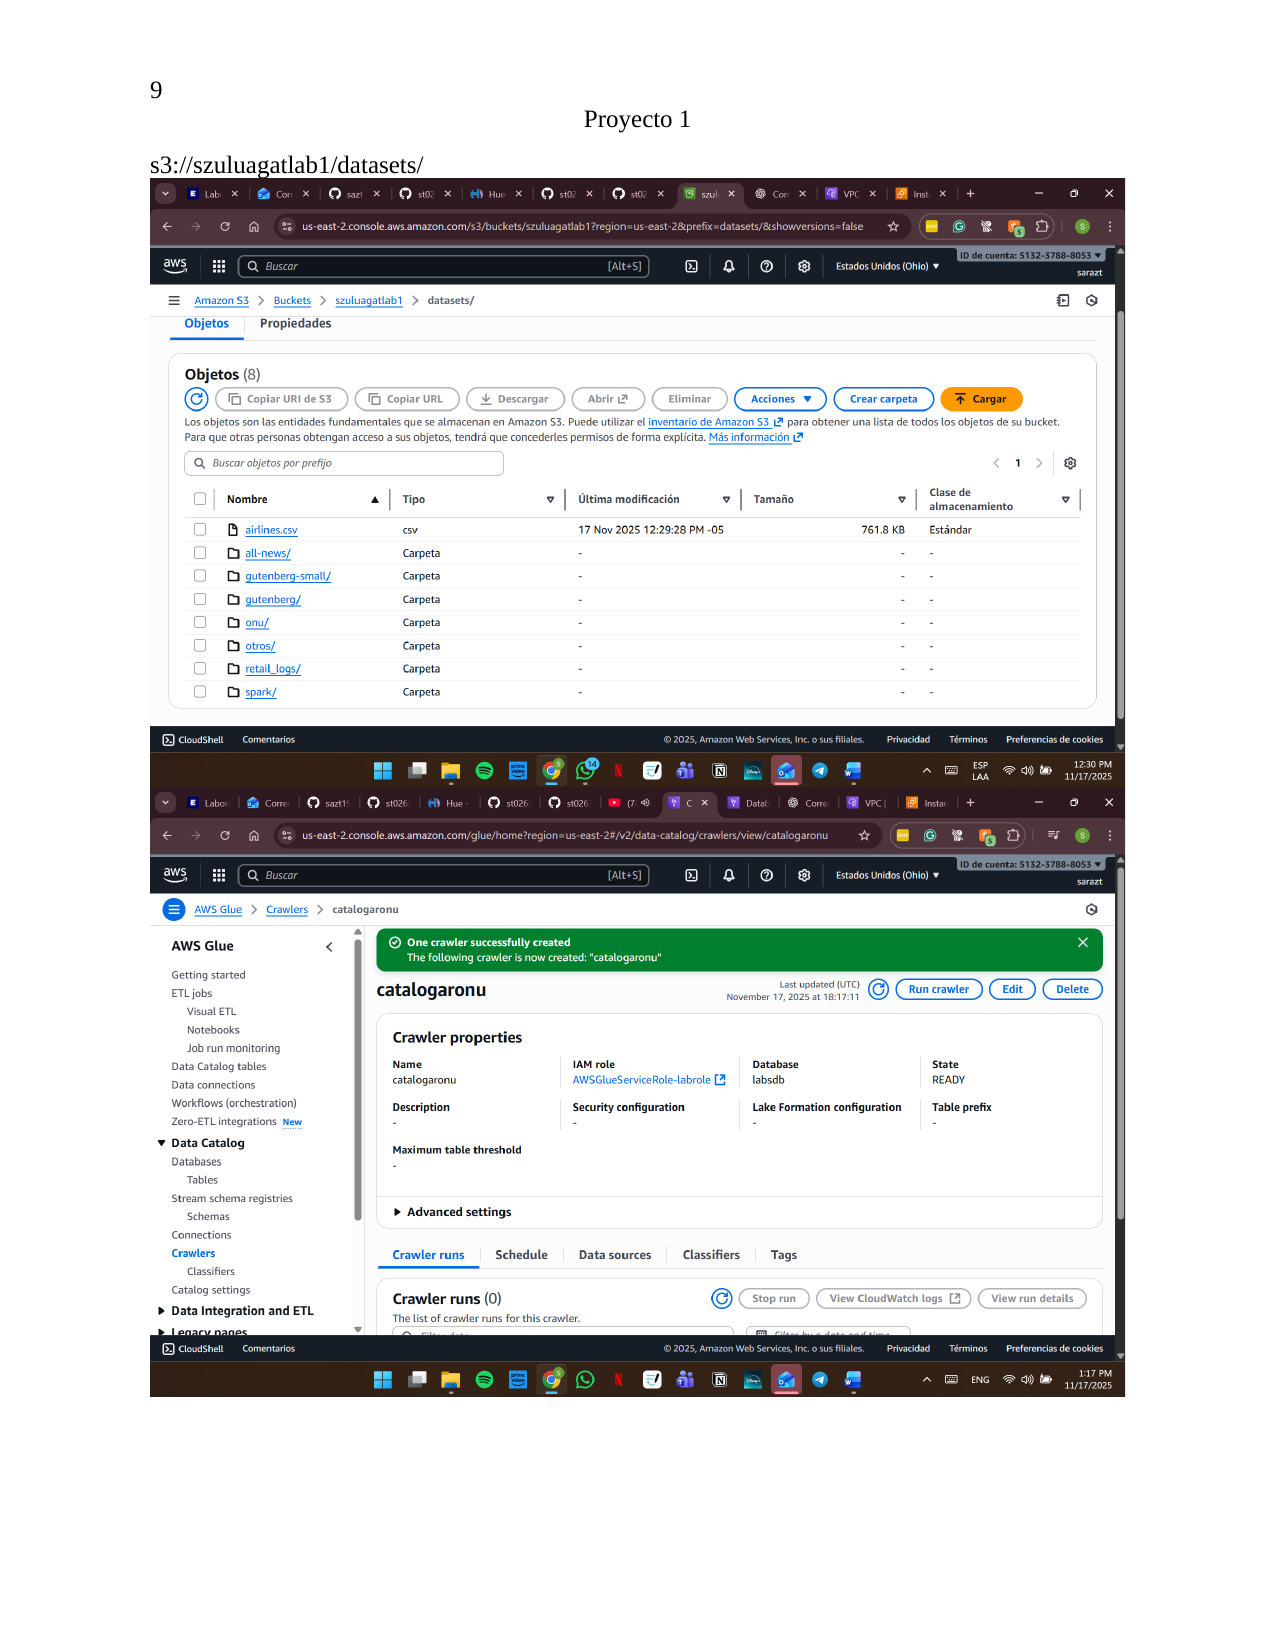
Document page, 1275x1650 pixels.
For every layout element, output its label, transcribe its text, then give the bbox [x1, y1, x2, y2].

picture [150, 178, 1125, 1397]
text s3://szuluagatlab1/datasets/ [150, 150, 1125, 178]
